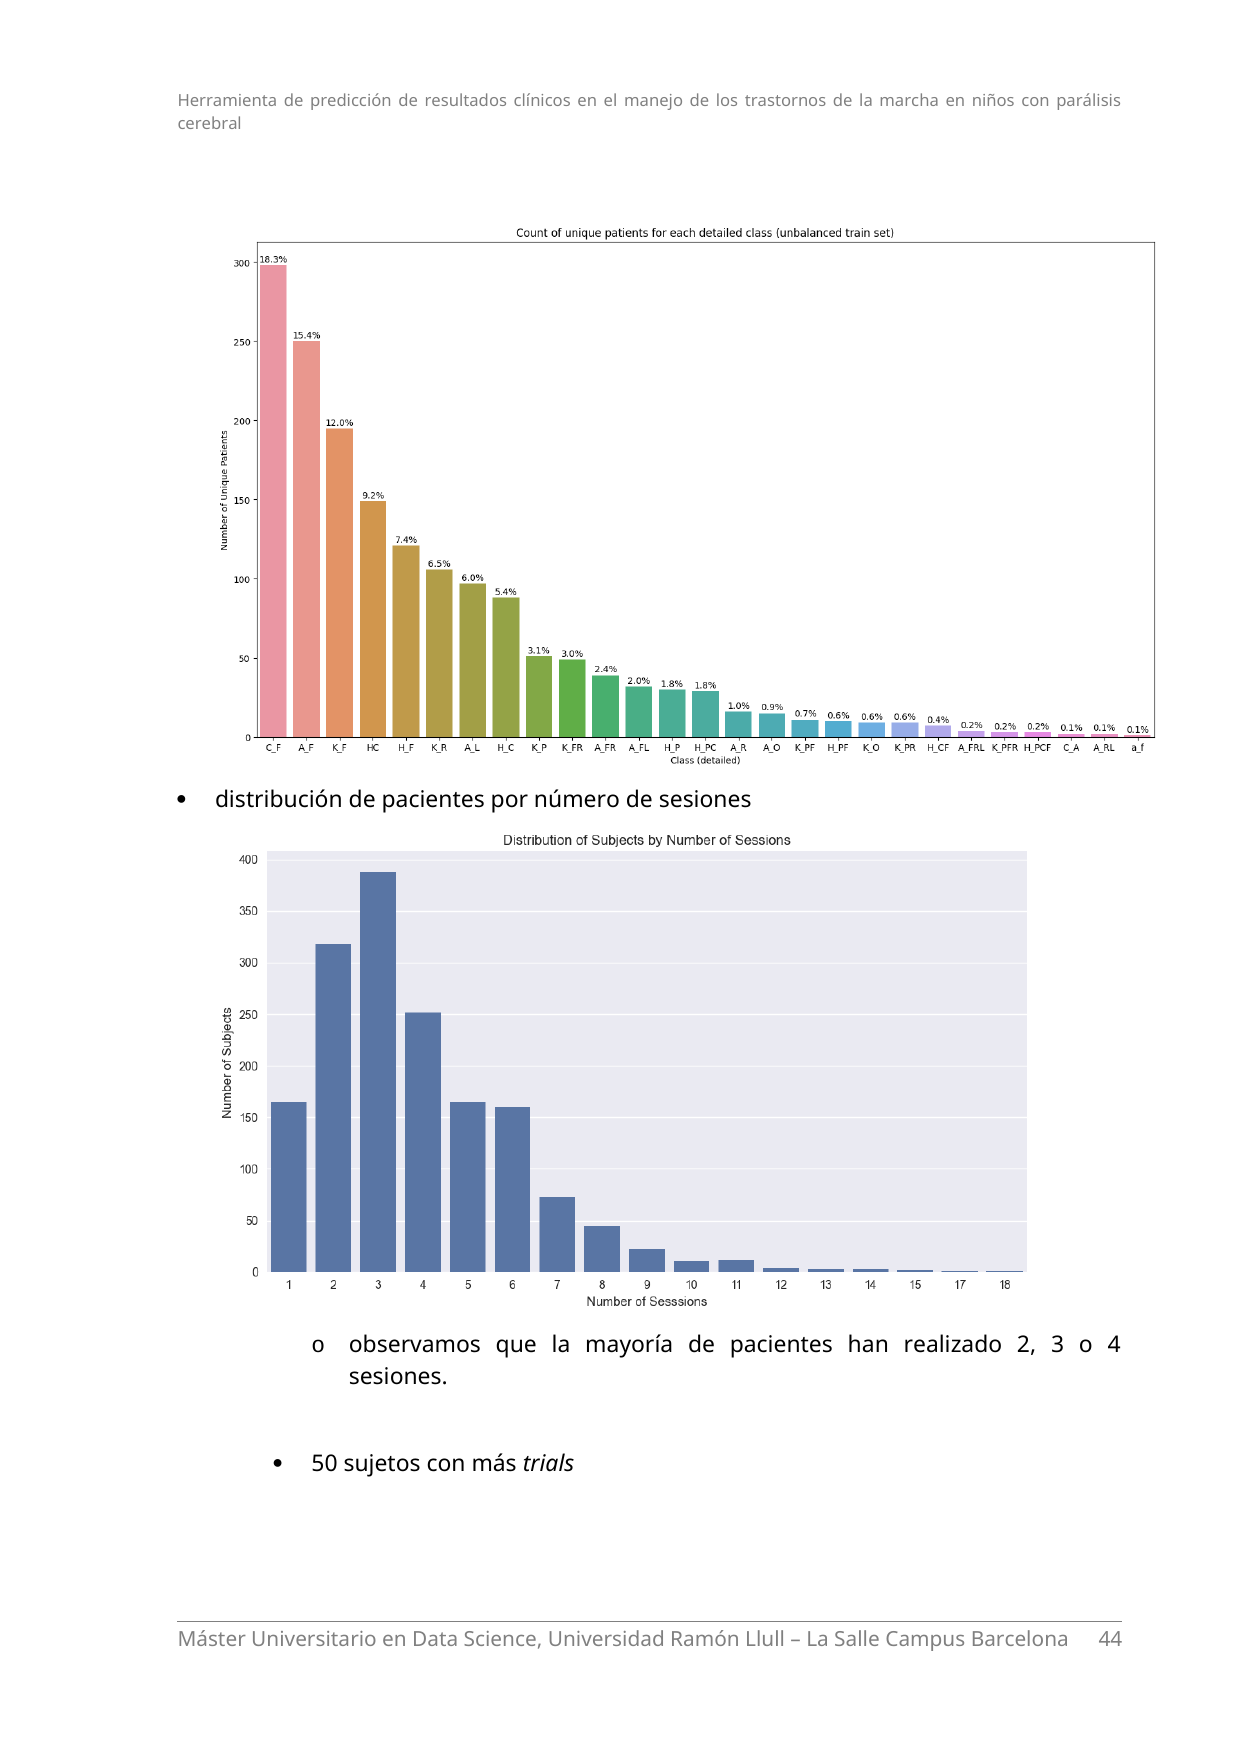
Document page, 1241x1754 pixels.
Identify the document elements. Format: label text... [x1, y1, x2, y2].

picture [214, 221, 1160, 771]
list distribución de pacientes por número de sesiones [177, 783, 1122, 814]
list observamos que la mayoría de pacientes han realizado 2, 3 o 4 sesiones. [311, 1328, 1122, 1391]
picture [214, 826, 1034, 1316]
list 50 sujetos con más trials [274, 1447, 1122, 1478]
